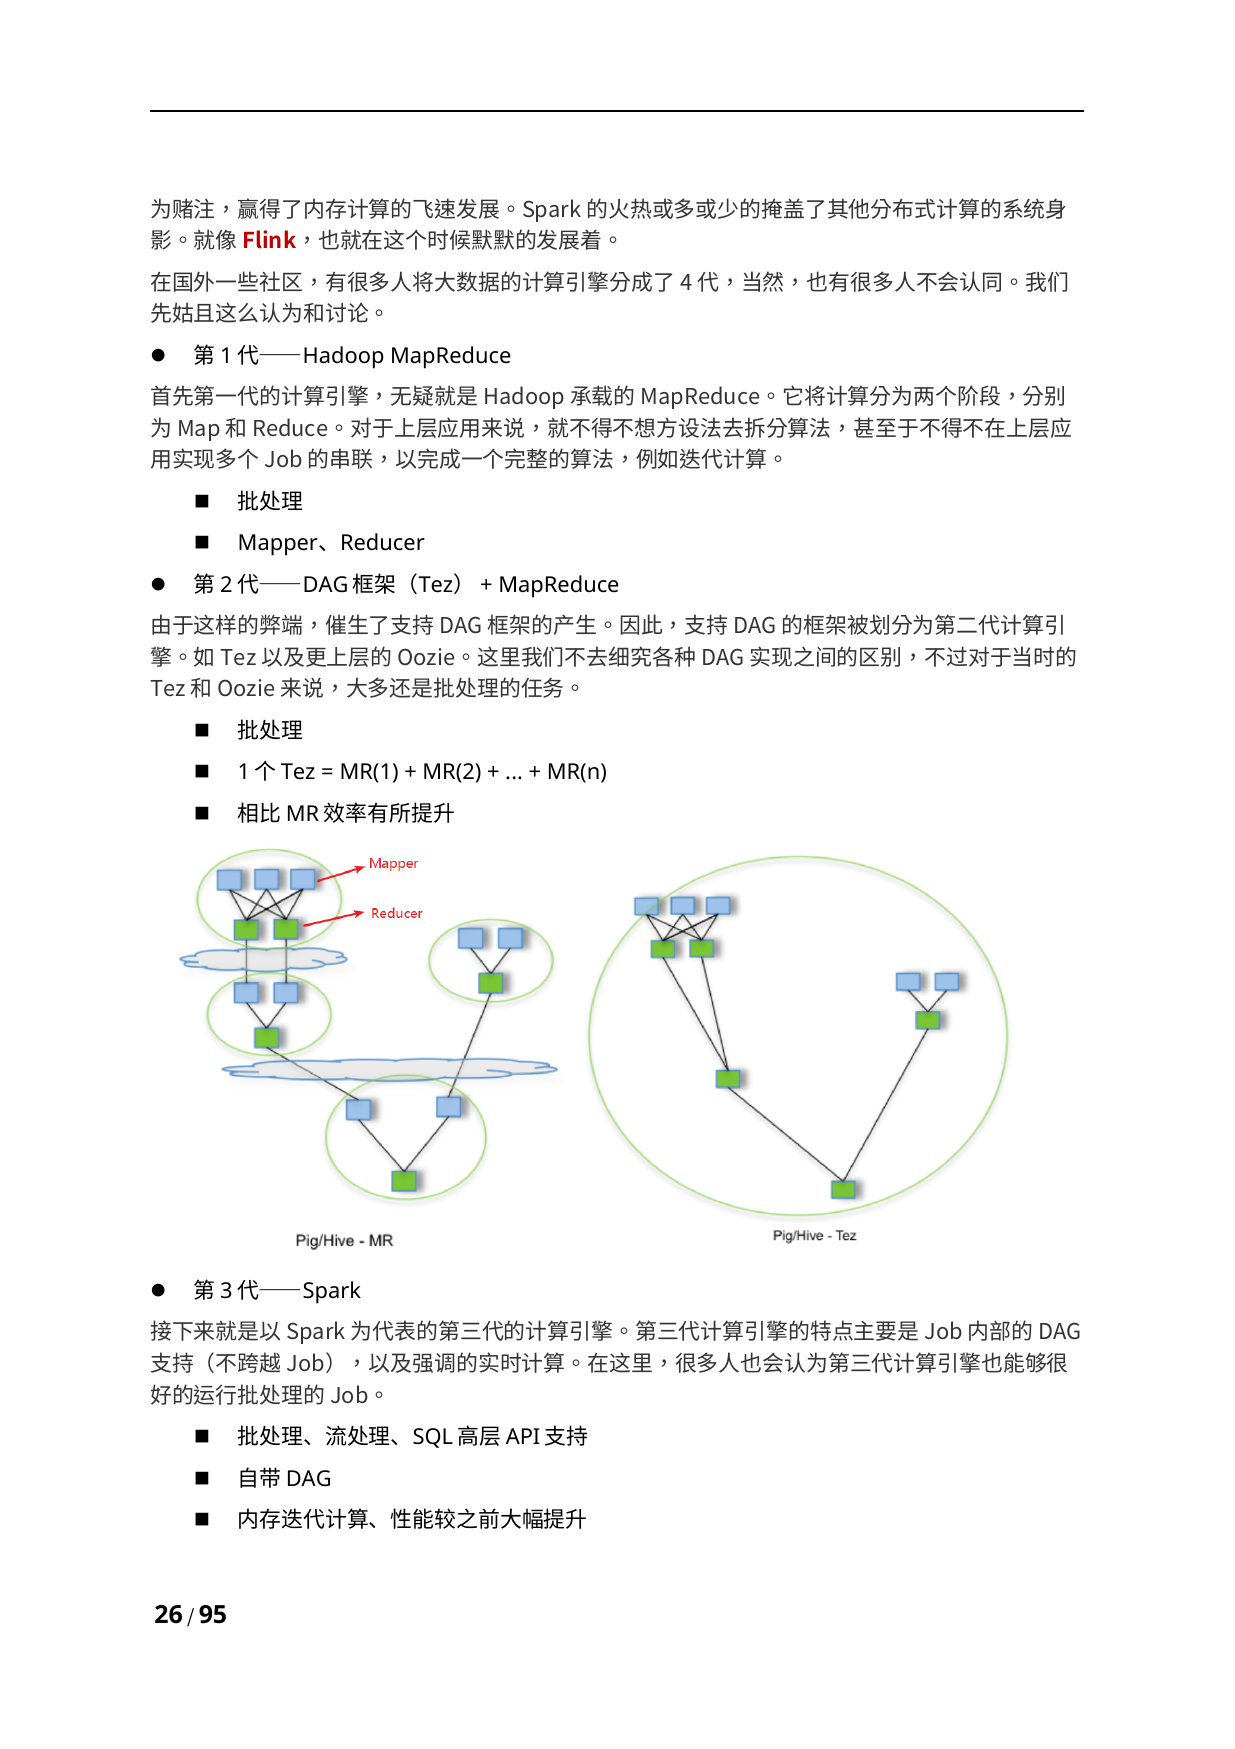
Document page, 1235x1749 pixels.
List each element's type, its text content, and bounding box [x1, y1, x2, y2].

list 相比MR效率有所提升 [194, 796, 1084, 827]
list 第3代——Spark [150, 1273, 1084, 1305]
list 1个Tez = MR(1) + MR(2) + ... + MR(n) [194, 754, 1084, 786]
text 由于这样的弊端，催生了支持 DAG 框架的产生。因此，支持 DAG 的框架被划分为第二代计算引擎。如 Tez 以及更上层的 Oozie。这里我们不去细究各种 DAG 实现之间的区别，不过对于当时的 Tez 和 Oozie 来说，大多还是批处理的任务。 [586, 608, 1084, 703]
list Mapper、Reducer [194, 525, 1084, 557]
text 在国外一些社区，有很多人将大数据的计算引擎分成了 4 代，当然，也有很多人不会认同。我们先姑且这么认为和讨论。 [150, 264, 1084, 328]
text 接下来就是以 Spark 为代表的第三代的计算引擎。第三代计算引擎的特点主要是 Job 内部的 DAG 支持（不跨越 Job），以及强调的实时计算。在这里，很多人也会认为第三代计算引擎也能够很好的运行批处理的 Job。 [390, 1314, 1084, 1409]
list 批处理 [194, 713, 1084, 744]
text 首先第一代的计算引擎，无疑就是 Hadoop 承载的 MapReduce。它将计算分为两个阶段，分别为 Map 和 Reduce。对于上层应用来说，就不得不想方设法去拆分算法，甚至于不得不在上层应用实现多个 Job 的串联，以完成一个完整的算法，例如迭代计算。 [150, 379, 1084, 474]
list 内存迭代计算、性能较之前大幅提升 [194, 1502, 1084, 1534]
list 自带DAG [194, 1461, 1084, 1492]
list 批处理、流处理、SQL高层API支持 [194, 1419, 1084, 1451]
picture [150, 837, 1065, 1264]
list 第1代——Hadoop MapReduce [150, 338, 1084, 369]
list 批处理 [194, 484, 1084, 515]
list 第2代——DAG框架（Tez） + MapReduce [150, 567, 1084, 598]
